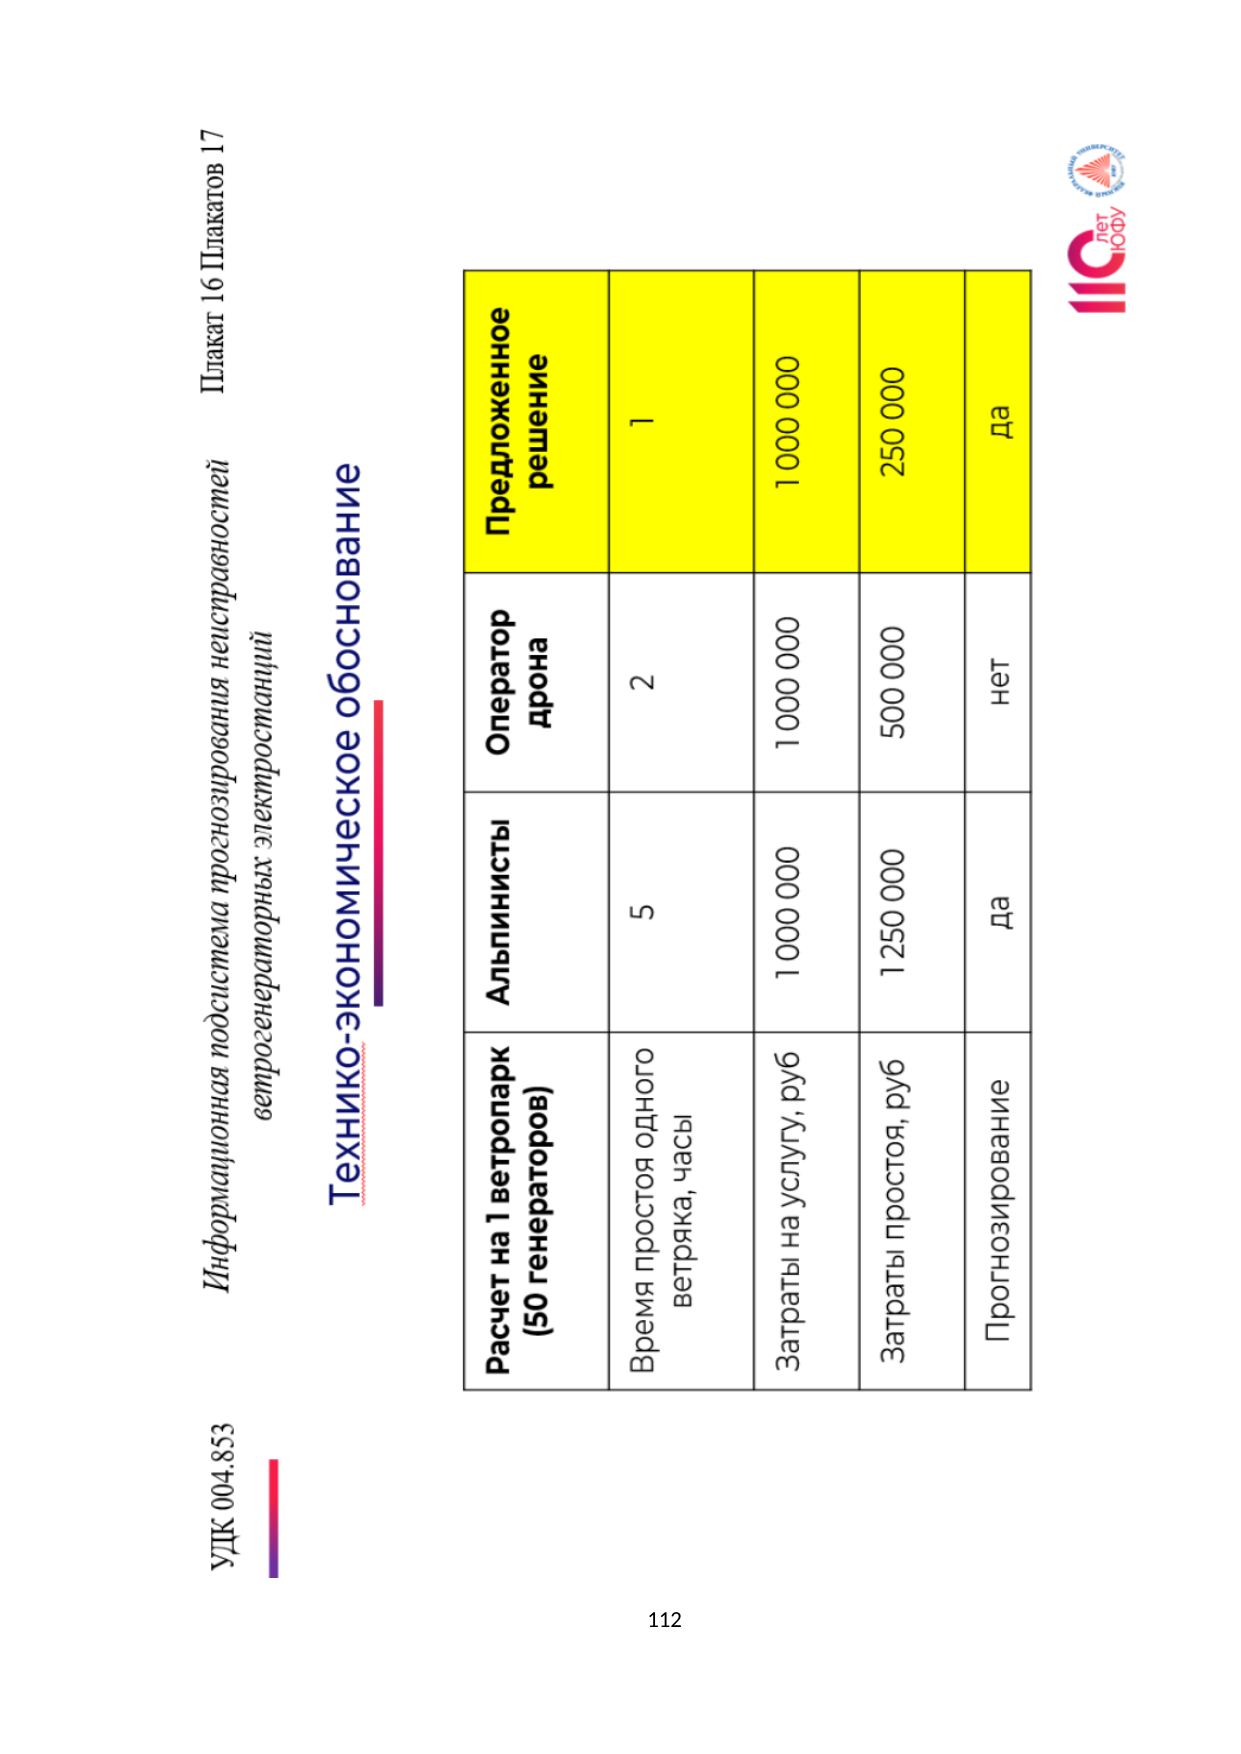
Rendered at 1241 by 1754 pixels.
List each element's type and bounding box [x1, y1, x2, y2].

picture [180, 125, 1147, 1578]
